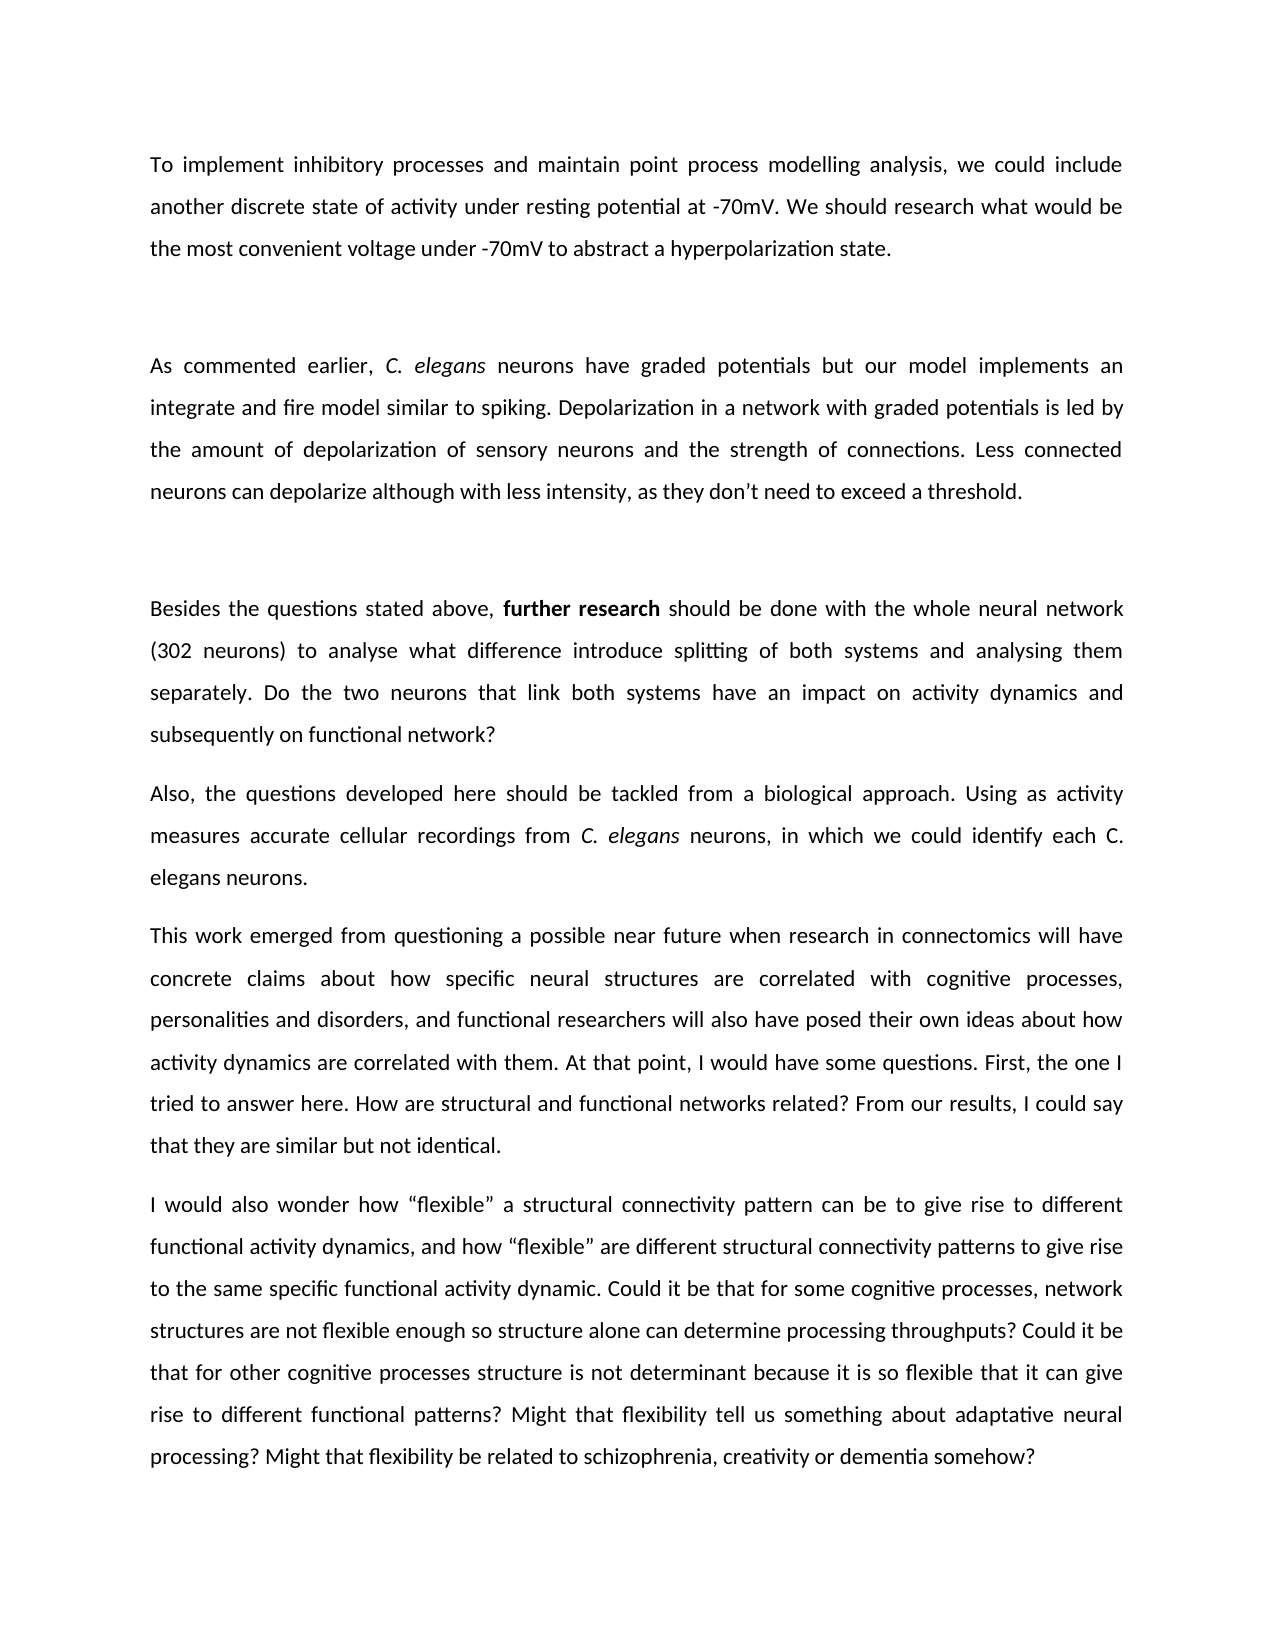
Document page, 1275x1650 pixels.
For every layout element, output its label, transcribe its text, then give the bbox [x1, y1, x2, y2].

text Also, the questions developed here should be tackled from a biological approach. Using as activity measures accurate cellular recordings from C. elegans neurons, in which we could identify each C. elegans neurons. [150, 779, 1125, 891]
text To implement inhibitory processes and maintain point process modelling analysis, we could include another discrete state of activity under resting potential at -70mV. We should research what would be the most convenient voltage under -70mV to abstract a hyperpolarization state. [150, 150, 1125, 262]
text As commented earlier, C. elegans neurons have graded potentials but our model implements an integrate and fire model similar to spiking. Depolarization in a network with graded potentials is led by the amount of depolarization of sensory neurons and the strength of connections. Less connected neurons can depolarize although with less intensity, as they don’t need to exceed a threshold. [150, 351, 1125, 505]
text This work emerged from questioning a possible near future when research in connectomics will have concrete claims about how specific neural structures are correlated with cognitive processes, personalities and disorders, and functional researchers will also have posed their own ideas about how activity dynamics are correlated with them. At that point, I would have some questions. First, the one I tried to answer here. How are structural and functional networks related? From our results, I could say that they are similar but not identical. [150, 922, 1125, 1159]
text I would also wonder how “flexible” a structural connectivity pattern can be to give rise to different functional activity dynamics, and how “flexible” are different structural connectivity patterns to give rise to the same specific functional activity dynamic. Could it be that for some cognitive processes, network structures are not flexible enough so structure alone can determine processing throughputs? Could it be that for other cognitive processes structure is not determinant because it is so flexible that it can give rise to different functional patterns? Might that flexibility tell us something about adaptative neural processing? Might that flexibility be related to schizophrenia, creativity or dementia somehow? [150, 1190, 1125, 1470]
text Besides the questions stated above, further research should be done with the whole neural network (302 neurons) to analyse what difference introduce splitting of both systems and analysing them separately. Do the two neurons that link both systems have an impact on activity dynamics and subsequently on functional network? [150, 594, 1125, 748]
